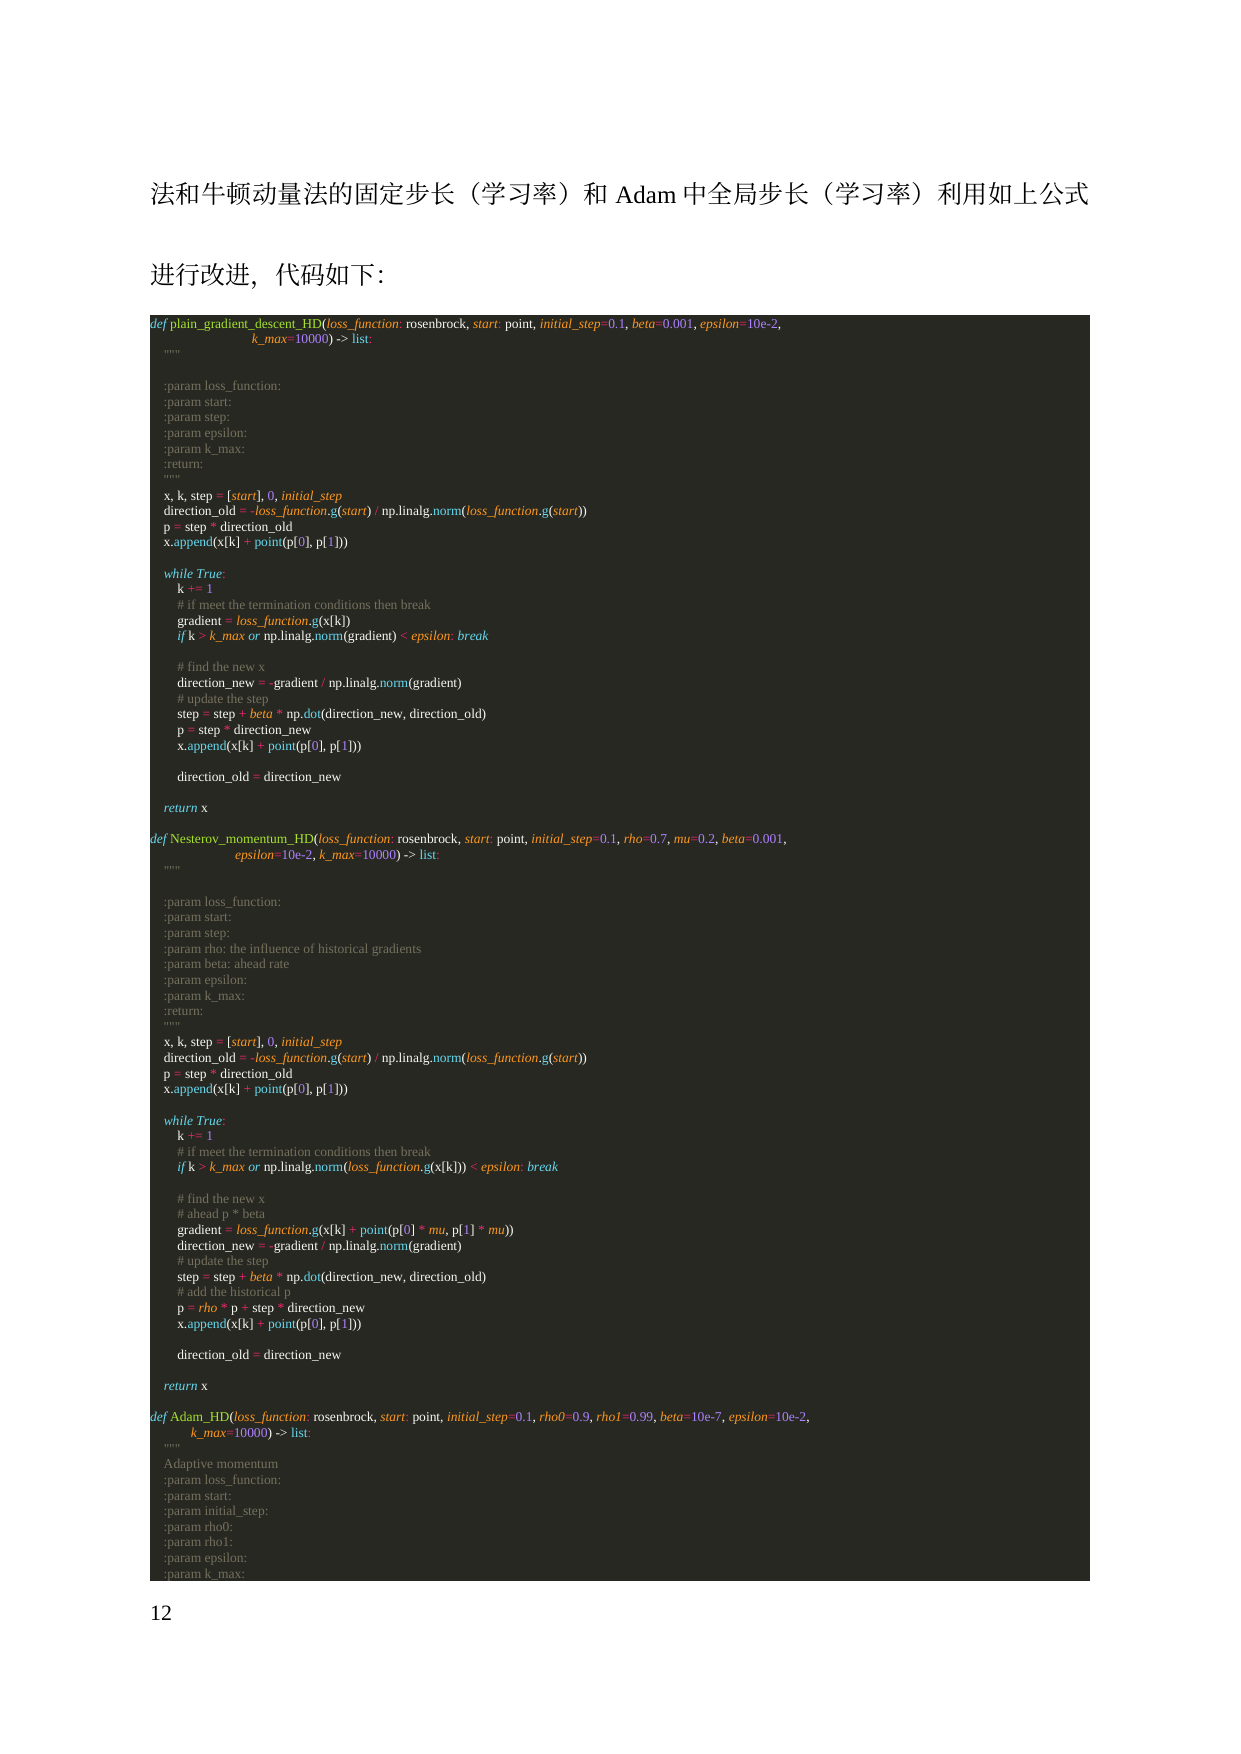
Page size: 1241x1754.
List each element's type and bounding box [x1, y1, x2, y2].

text [150, 315, 1090, 1581]
text [150, 160, 1090, 306]
